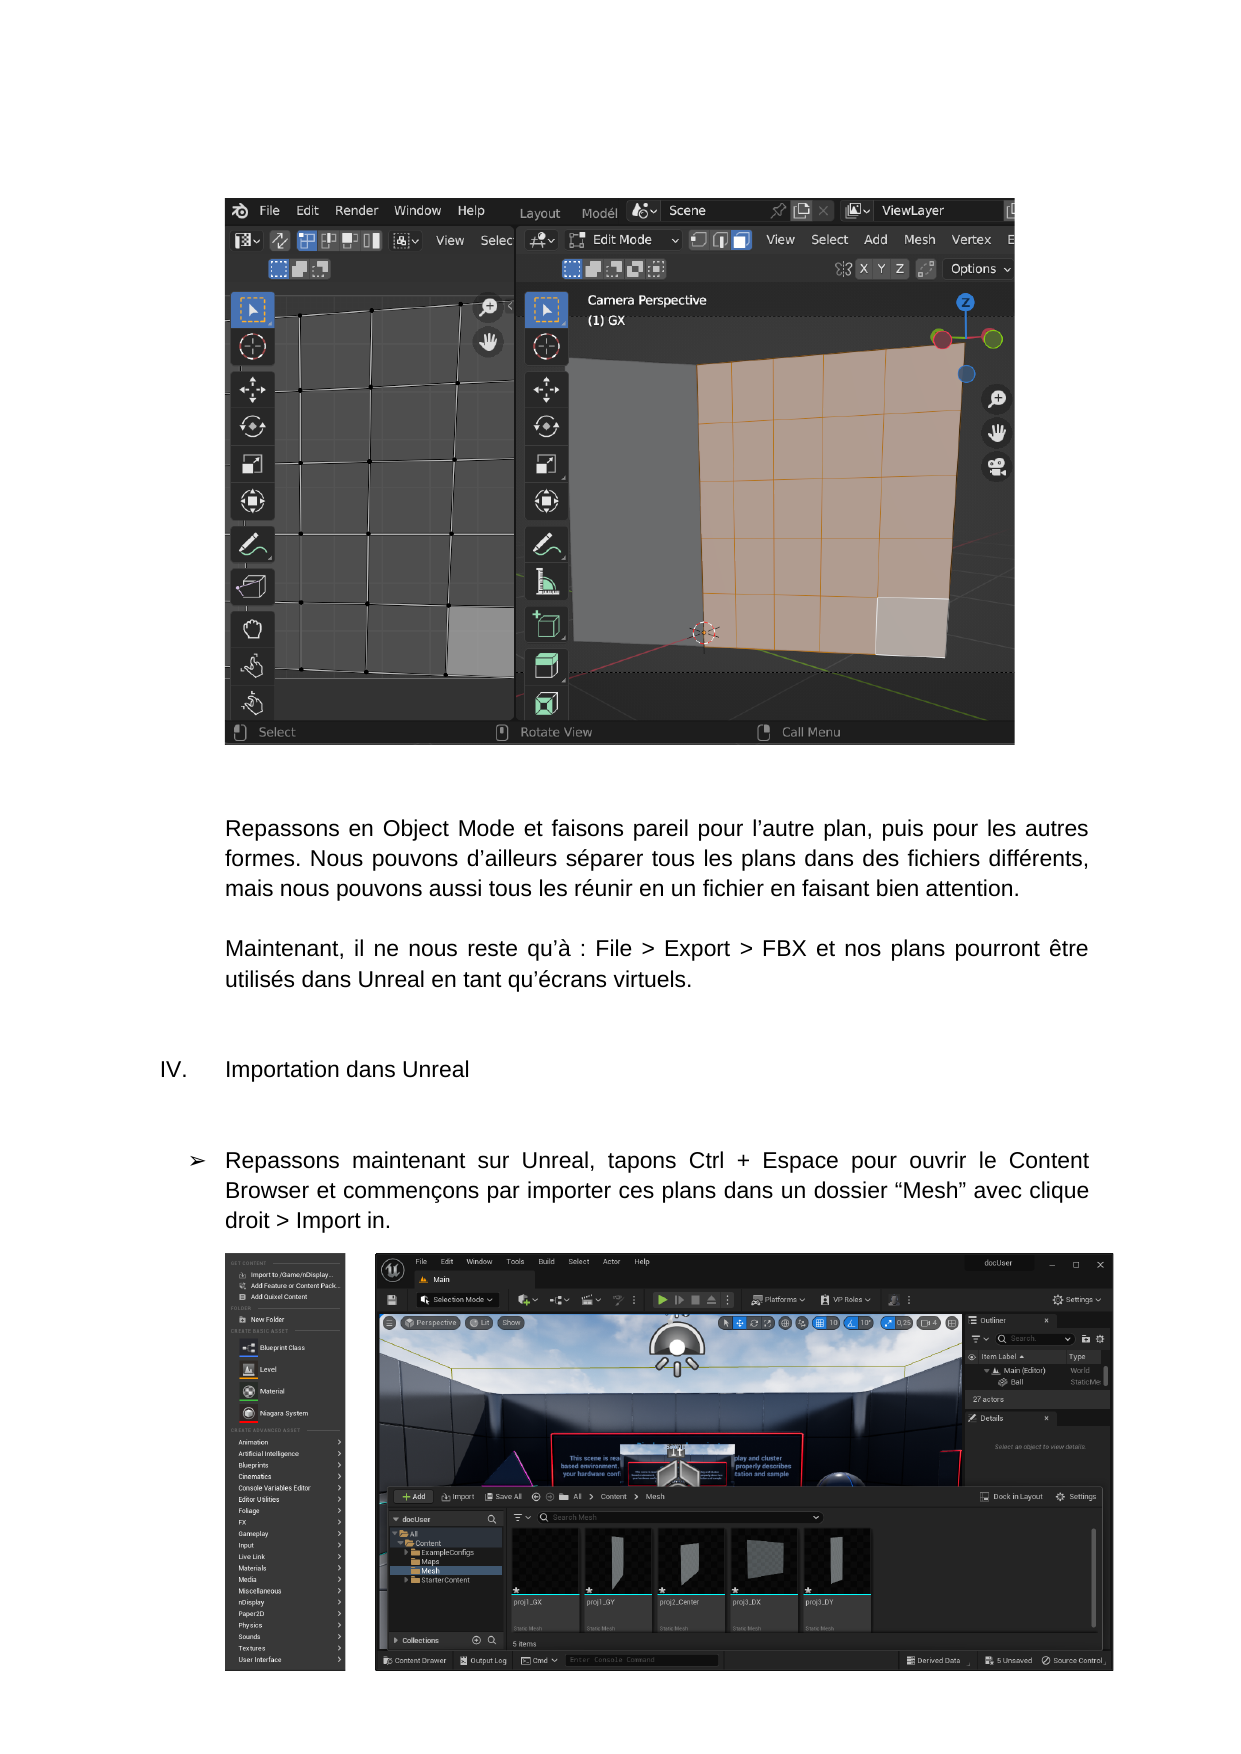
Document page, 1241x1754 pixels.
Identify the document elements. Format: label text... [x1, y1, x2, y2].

list Importation dans Unreal [187, 1056, 1090, 1083]
list Repassons maintenant sur Unreal, tapons Ctrl + Espace pour ouvrir le Content Browser et commençons par importer ces plans dans un dossier “Mesh” avec clique droit > Import in. [187, 1147, 1090, 1234]
picture [225, 1253, 346, 1671]
picture [375, 1253, 1114, 1671]
text Repassons en Object Mode et faisons pareil pour l’autre plan, puis pour les autres formes. Nous pouvons d’ailleurs séparer tous les plans dans des fichiers différents, mais nous pouvons aussi tous les réunir en un fichier en faisant bien attention. [225, 814, 1090, 901]
text Maintenant, il ne nous reste qu’à : File > Export > FBX et nos plans pourront être utilisés dans Unreal en tant qu’écrans virtuels. [225, 935, 1090, 992]
picture [224, 198, 1015, 745]
